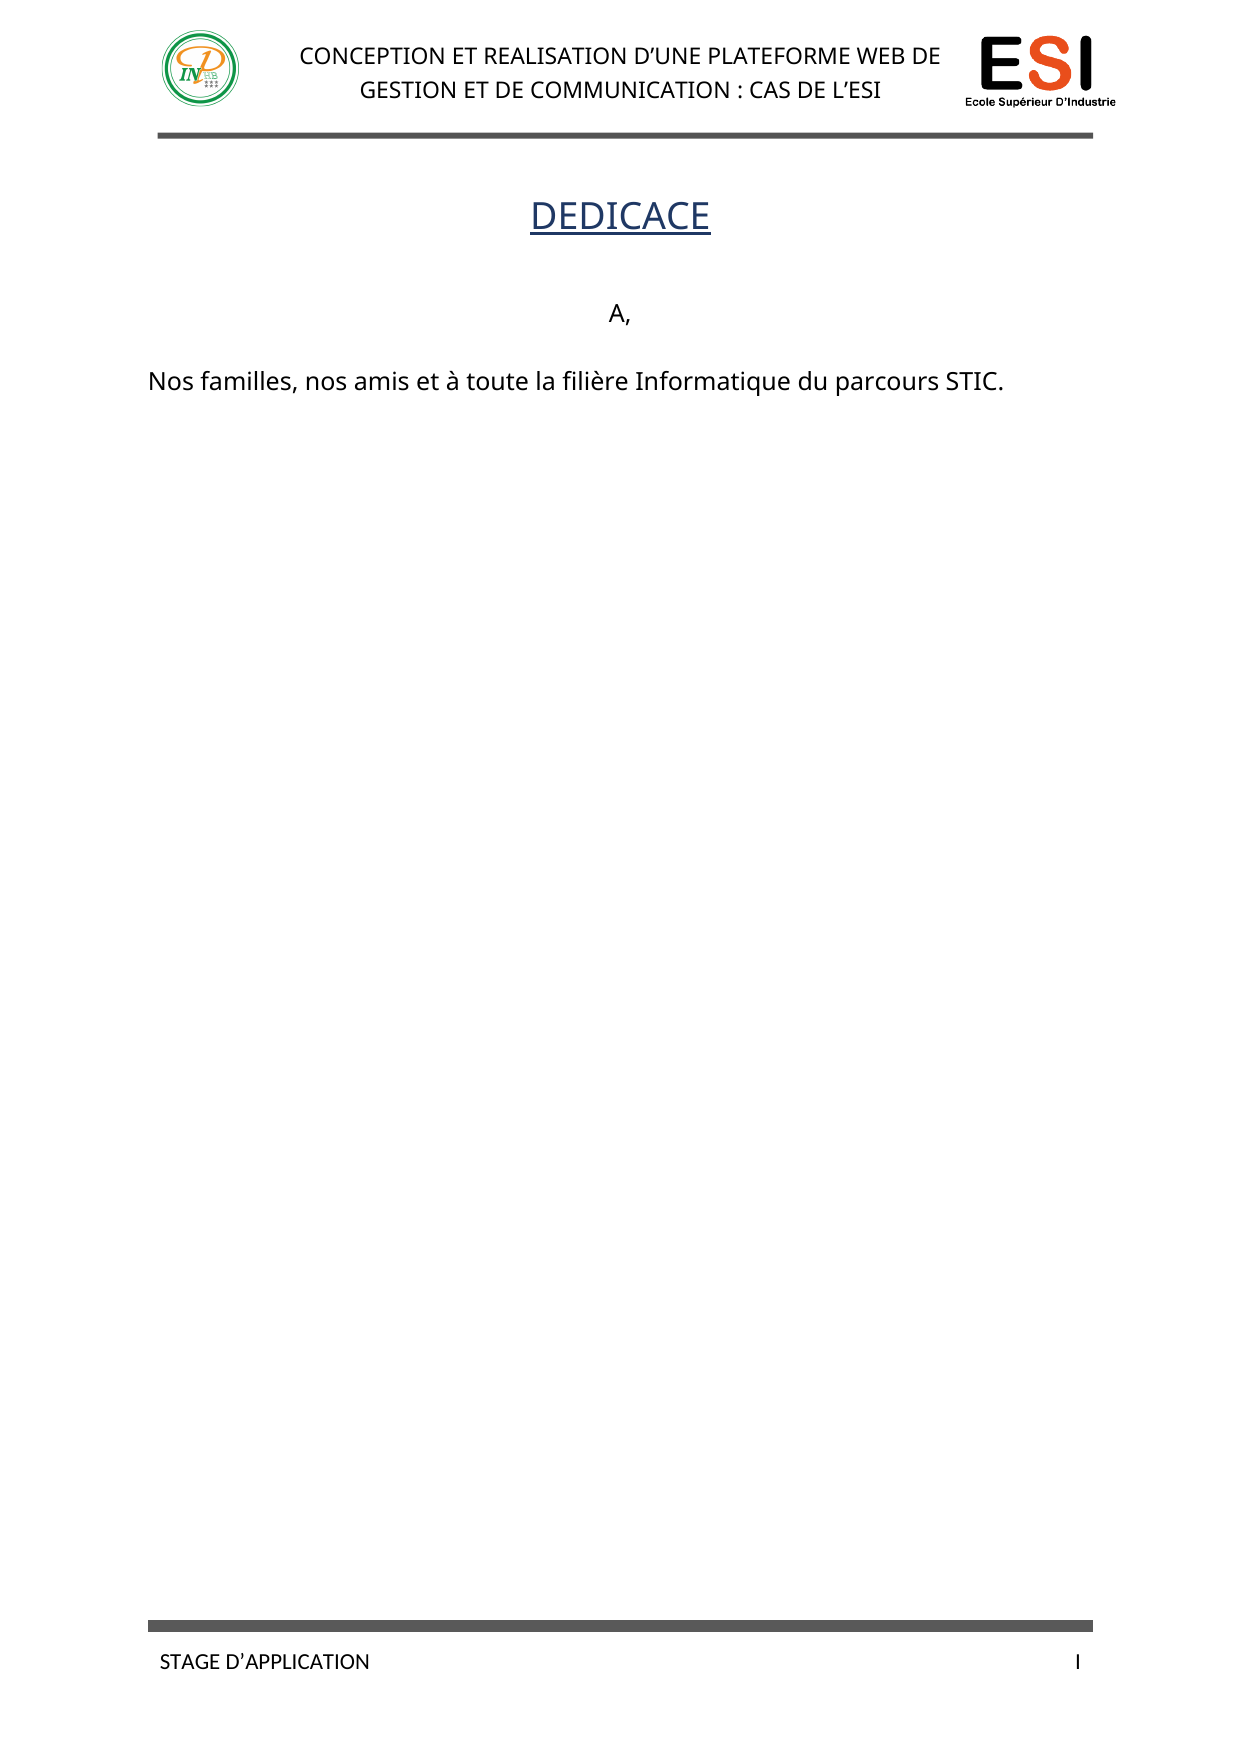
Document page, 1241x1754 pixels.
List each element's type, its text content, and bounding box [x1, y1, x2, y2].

text Nos familles, nos amis et à toute la filière Informatique du parcours STIC. [148, 363, 1093, 397]
text A, [148, 296, 1093, 329]
picture [965, 35, 1116, 108]
subtitle DEDICACE [148, 189, 1093, 240]
picture [160, 28, 240, 108]
